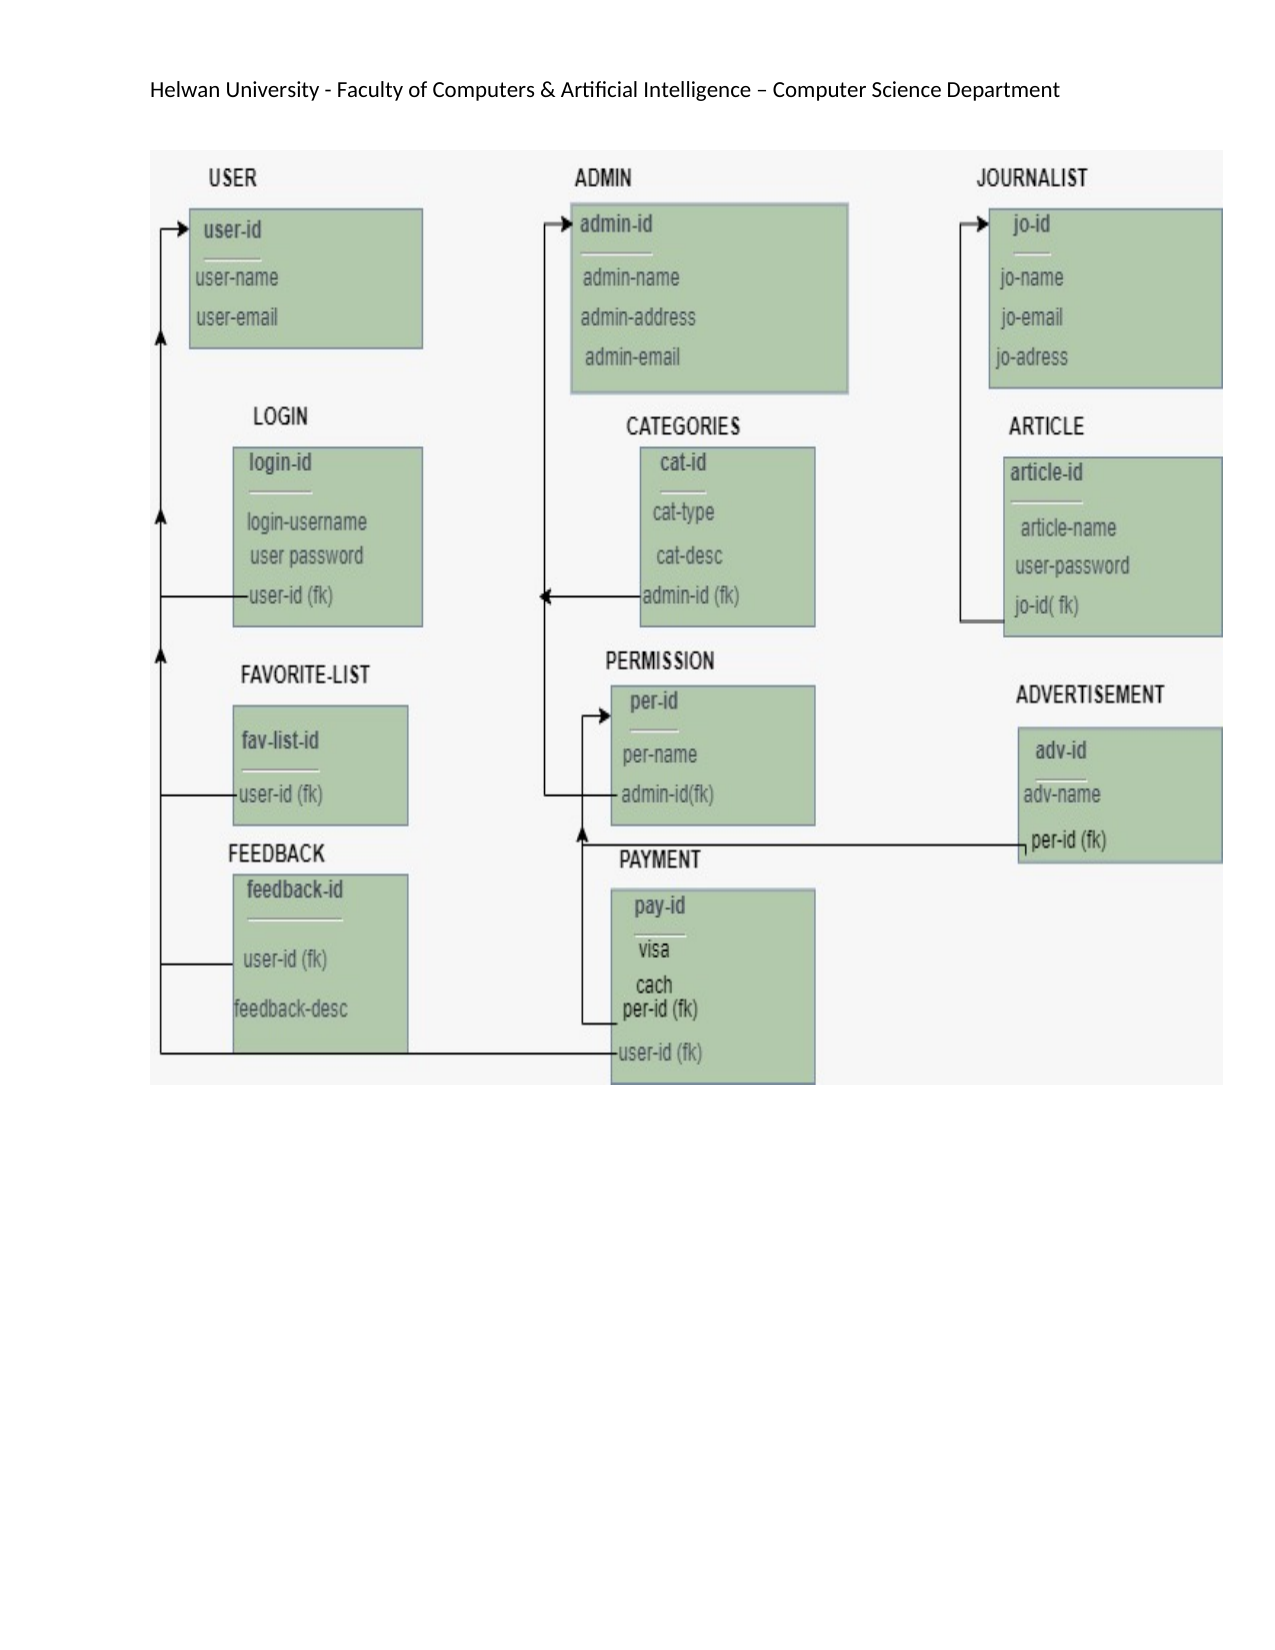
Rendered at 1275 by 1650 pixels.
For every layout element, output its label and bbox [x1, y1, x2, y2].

picture [150, 150, 1223, 1085]
